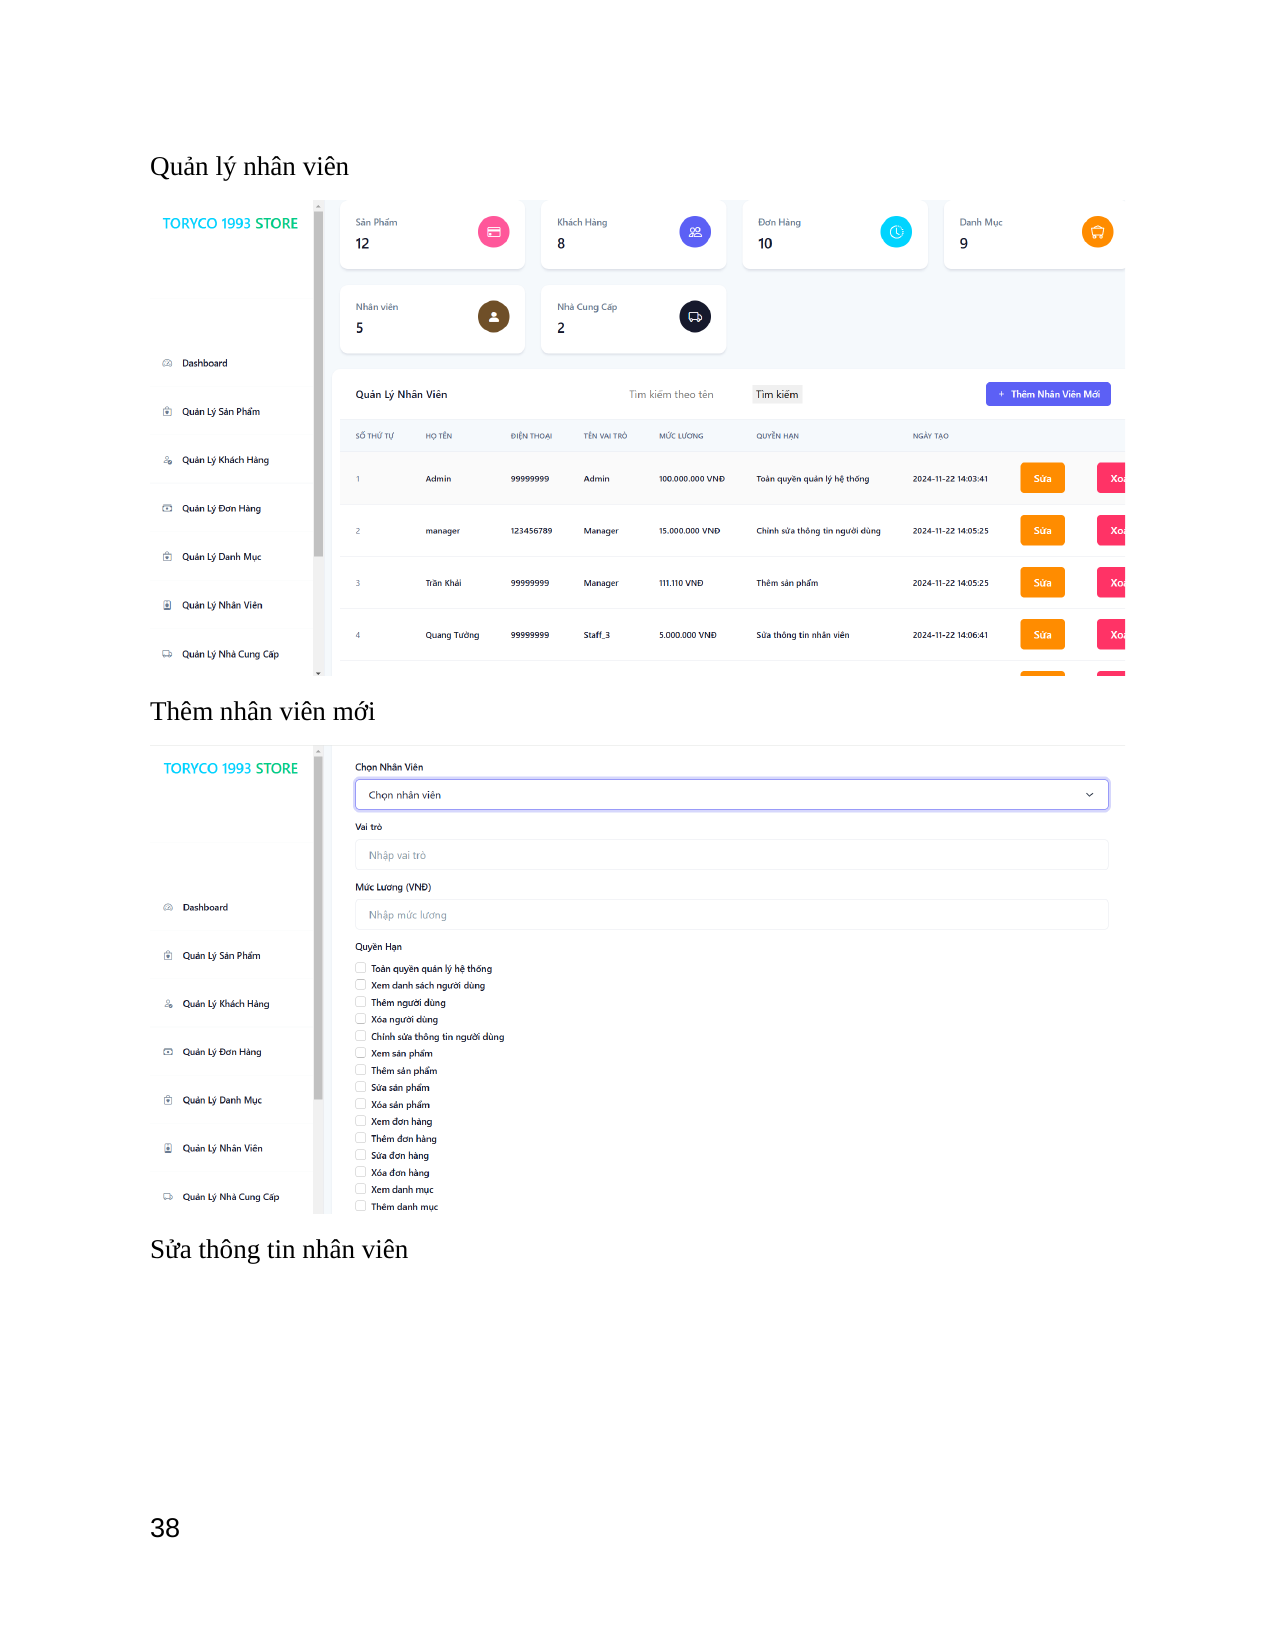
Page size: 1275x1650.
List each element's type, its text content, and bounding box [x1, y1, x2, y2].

text Thêm nhân viên mới [150, 695, 1125, 726]
picture [150, 200, 1125, 676]
text Quản lý nhân viên [150, 150, 1125, 181]
picture [150, 745, 1125, 1214]
text Sửa thông tin nhân viên [150, 1233, 1125, 1264]
